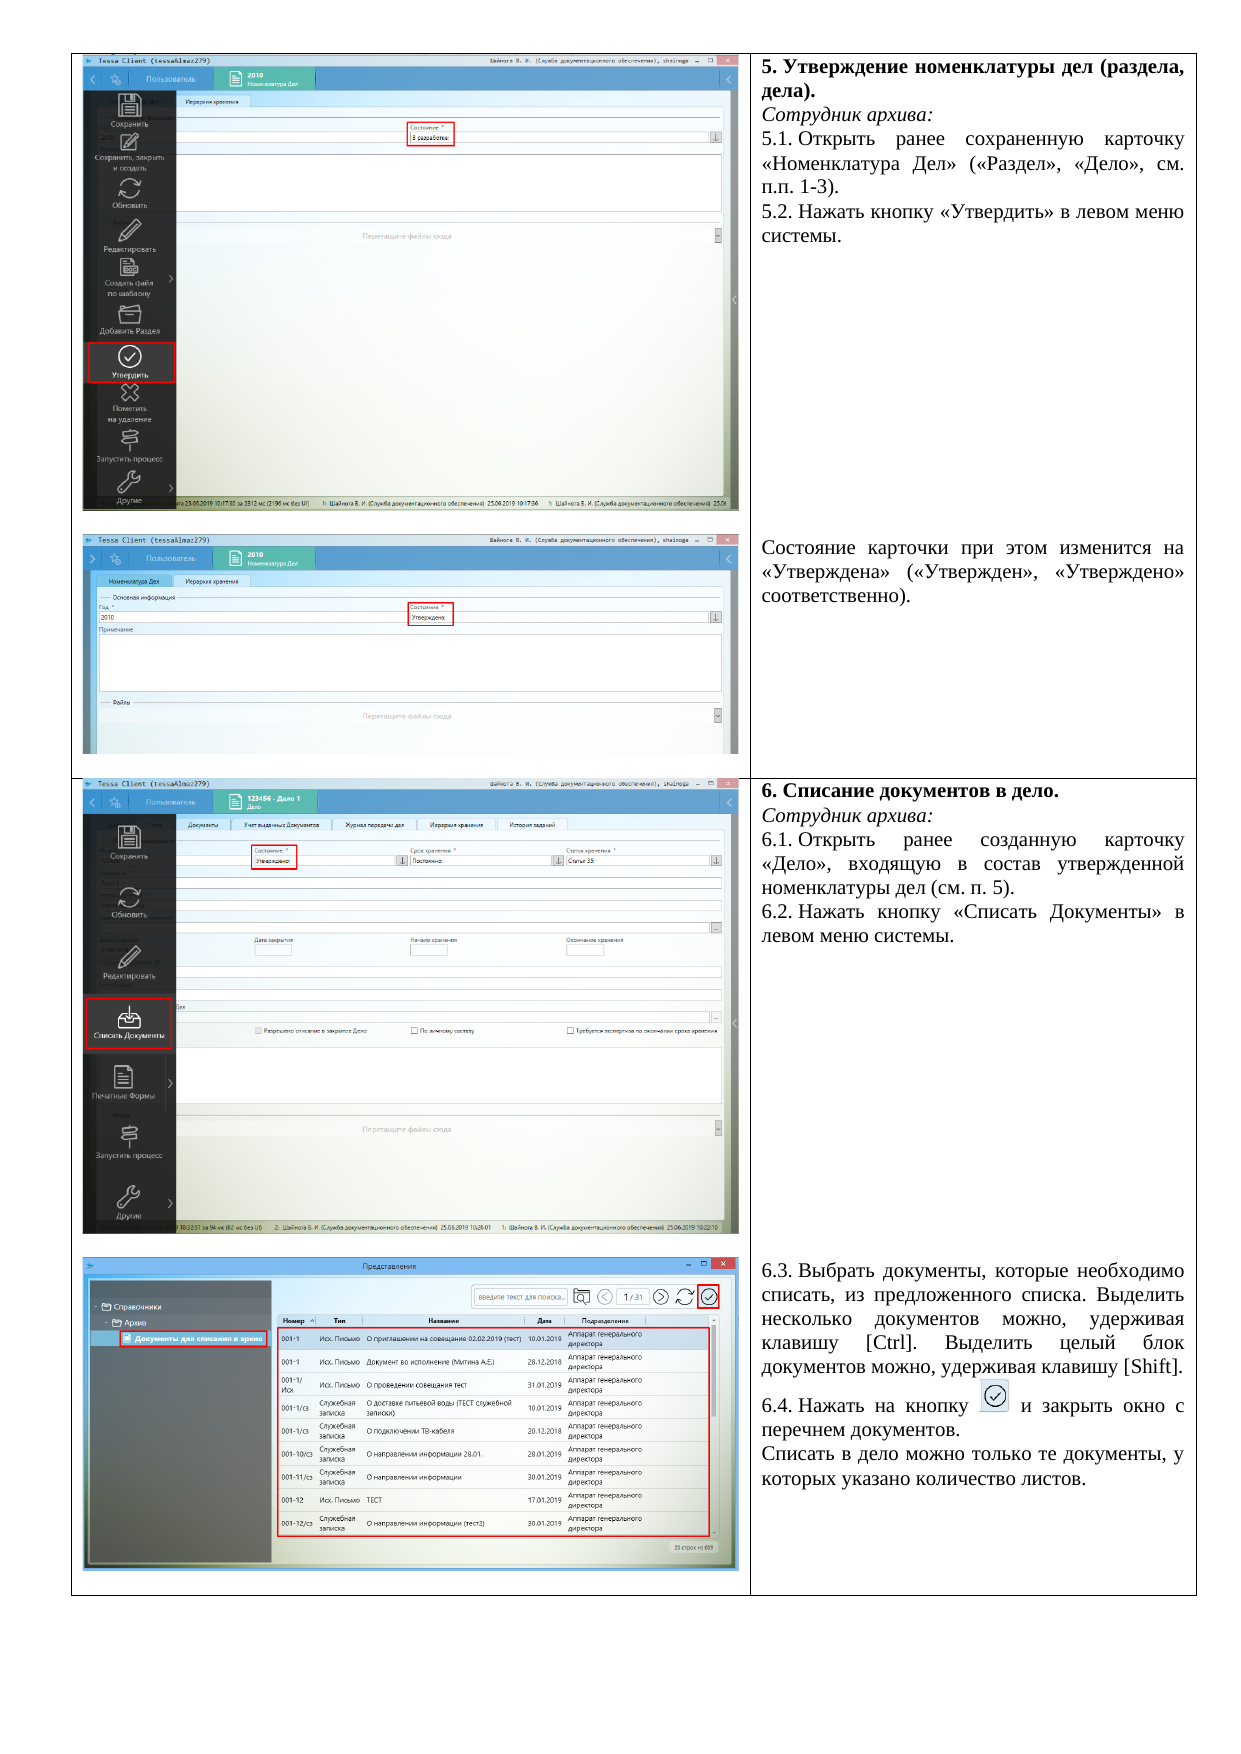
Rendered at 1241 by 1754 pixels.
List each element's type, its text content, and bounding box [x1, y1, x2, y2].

table_cell Состояние карточки при этом изменится на «Утверждена» («Утвержден», «Утверждено» соответственно). [751, 535, 1196, 777]
picture [82, 54, 739, 511]
table_cell [72, 1258, 750, 1595]
picture [82, 534, 739, 754]
picture [82, 1257, 739, 1571]
picture [979, 1377, 1011, 1413]
table_cell [72, 535, 750, 777]
table_cell [72, 779, 750, 1258]
table_cell 6.3. Выбрать документы, которые необходимо списать, из предложенного списка. Выделить несколько документов можно, удерживая клавишу [Ctrl]. Выделить целый блок документов можно, удерживая клавишу [Shift]. 6.4. Нажать на кнопку и закрыть окно с перечнем документов. Списать в дело можно только те документы, у которых указано количество листов. [751, 1258, 1196, 1595]
table_cell [72, 54, 750, 534]
table_cell 5. Утверждение номенклатуры дел (раздела, дела). Сотрудник архива: 5.1. Открыть ранее сохраненную карточку «Номенклатура Дел» («Раздел», «Дело», см. п.п. 1-3). 5.2. Нажать кнопку «Утвердить» в левом меню системы. [751, 54, 1196, 534]
table_cell 6. Списание документов в дело. Сотрудник архива: 6.1. Открыть ранее созданную карточку «Дело», входящую в состав утвержденной номенклатуры дел (см. п. 5). 6.2. Нажать кнопку «Списать Документы» в левом меню системы. [751, 779, 1196, 1258]
picture [82, 778, 739, 1234]
